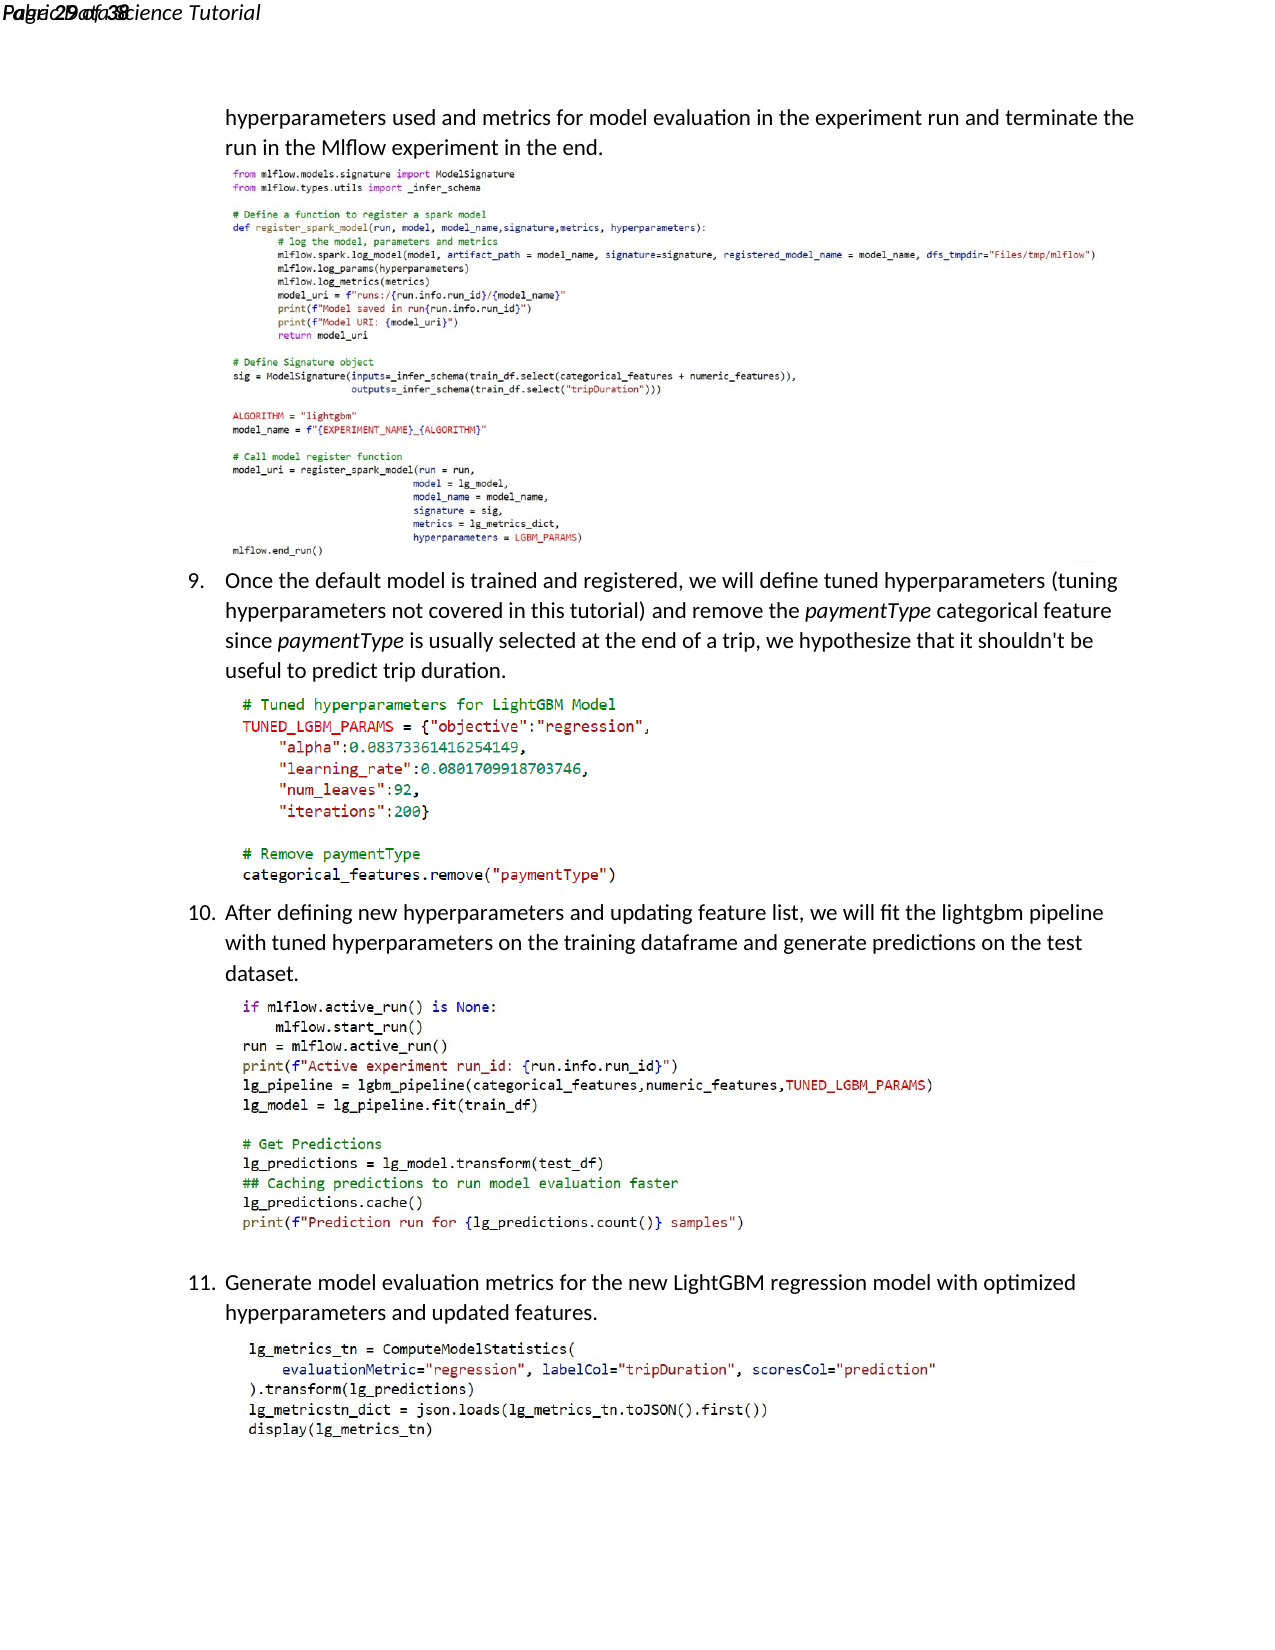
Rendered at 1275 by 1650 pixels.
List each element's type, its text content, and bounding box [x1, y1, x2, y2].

picture [232, 169, 1102, 562]
picture [242, 698, 648, 883]
text hyperparameters used and metrics for model evaluation in the experiment run and terminate the run in the Mlflow experiment in the end. [225, 103, 1137, 161]
picture [242, 1000, 932, 1230]
list Generate model evaluation metrics for the new LightGBM regression model with optimized hyperparameters and updated features. [187, 1268, 1077, 1326]
picture [248, 1342, 935, 1437]
